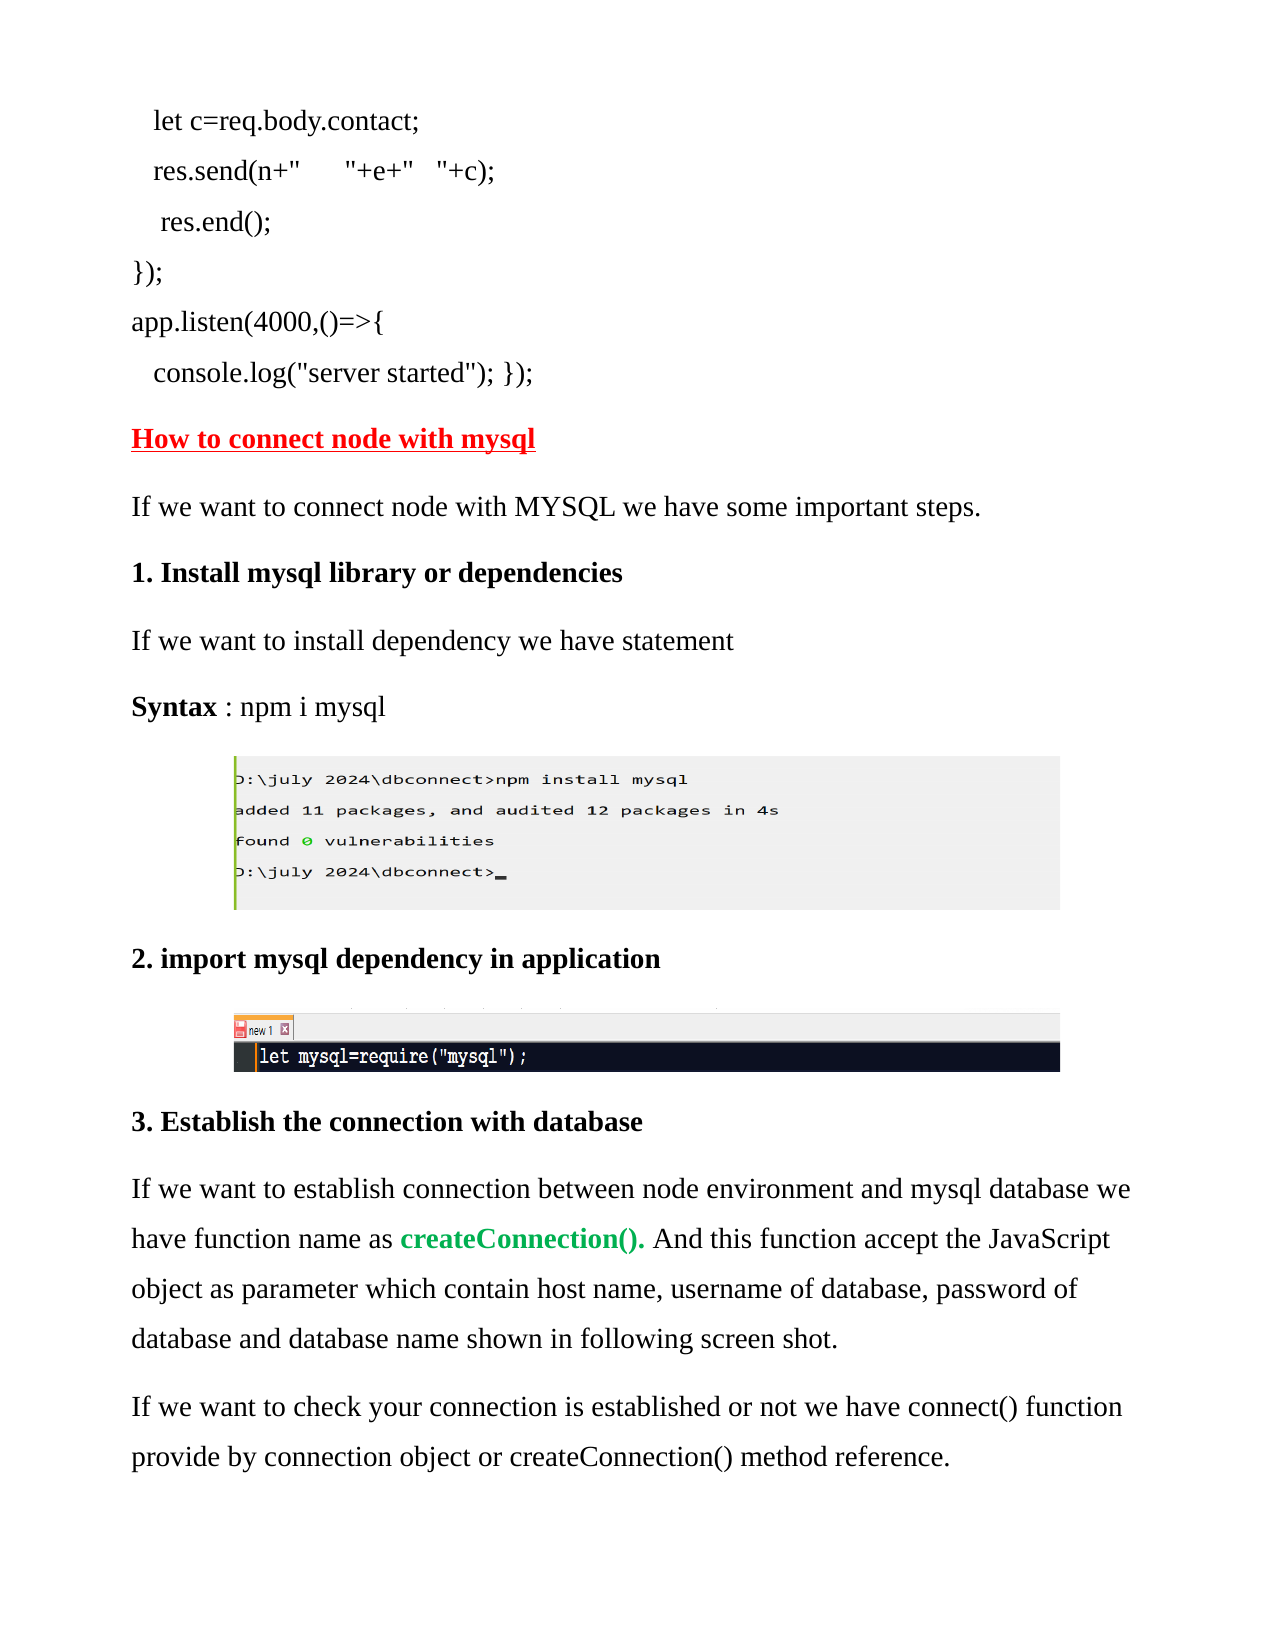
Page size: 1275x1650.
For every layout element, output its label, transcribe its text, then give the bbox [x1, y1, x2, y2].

text res.end(); [131, 204, 1162, 237]
text res.send(n+" "+e+" "+c); [131, 153, 1162, 187]
text If we want to check your connection is established or not we have connect() function provide by connection object or createConnection() method reference. [131, 1389, 1162, 1472]
text If we want to establish connection between node environment and mysql database we have function name as createConnection(). And this function accept the JavaScript object as parameter which contain host name, username of database, password of database and database name shown in following screen shot. [131, 1171, 1162, 1355]
text How to connect node with mysql [131, 422, 1162, 455]
text 3. Establish the connection with database [131, 1104, 1162, 1137]
text Syntax : npm i mysql [131, 689, 1162, 723]
picture [233, 1008, 1060, 1072]
text let c=req.body.contact; [131, 103, 1162, 137]
picture [233, 756, 1060, 910]
text app.listen(4000,()=>{ [131, 304, 1162, 338]
text console.log("server started"); }); [131, 355, 1162, 388]
text If we want to install dependency we have statement [131, 623, 1162, 656]
text If we want to connect node with MYSQL we have some important steps. [131, 489, 1162, 522]
text 1. Install mysql library or dependencies [131, 556, 1162, 589]
text }); [131, 254, 1162, 288]
text 2. import mysql dependency in application [131, 942, 1162, 975]
